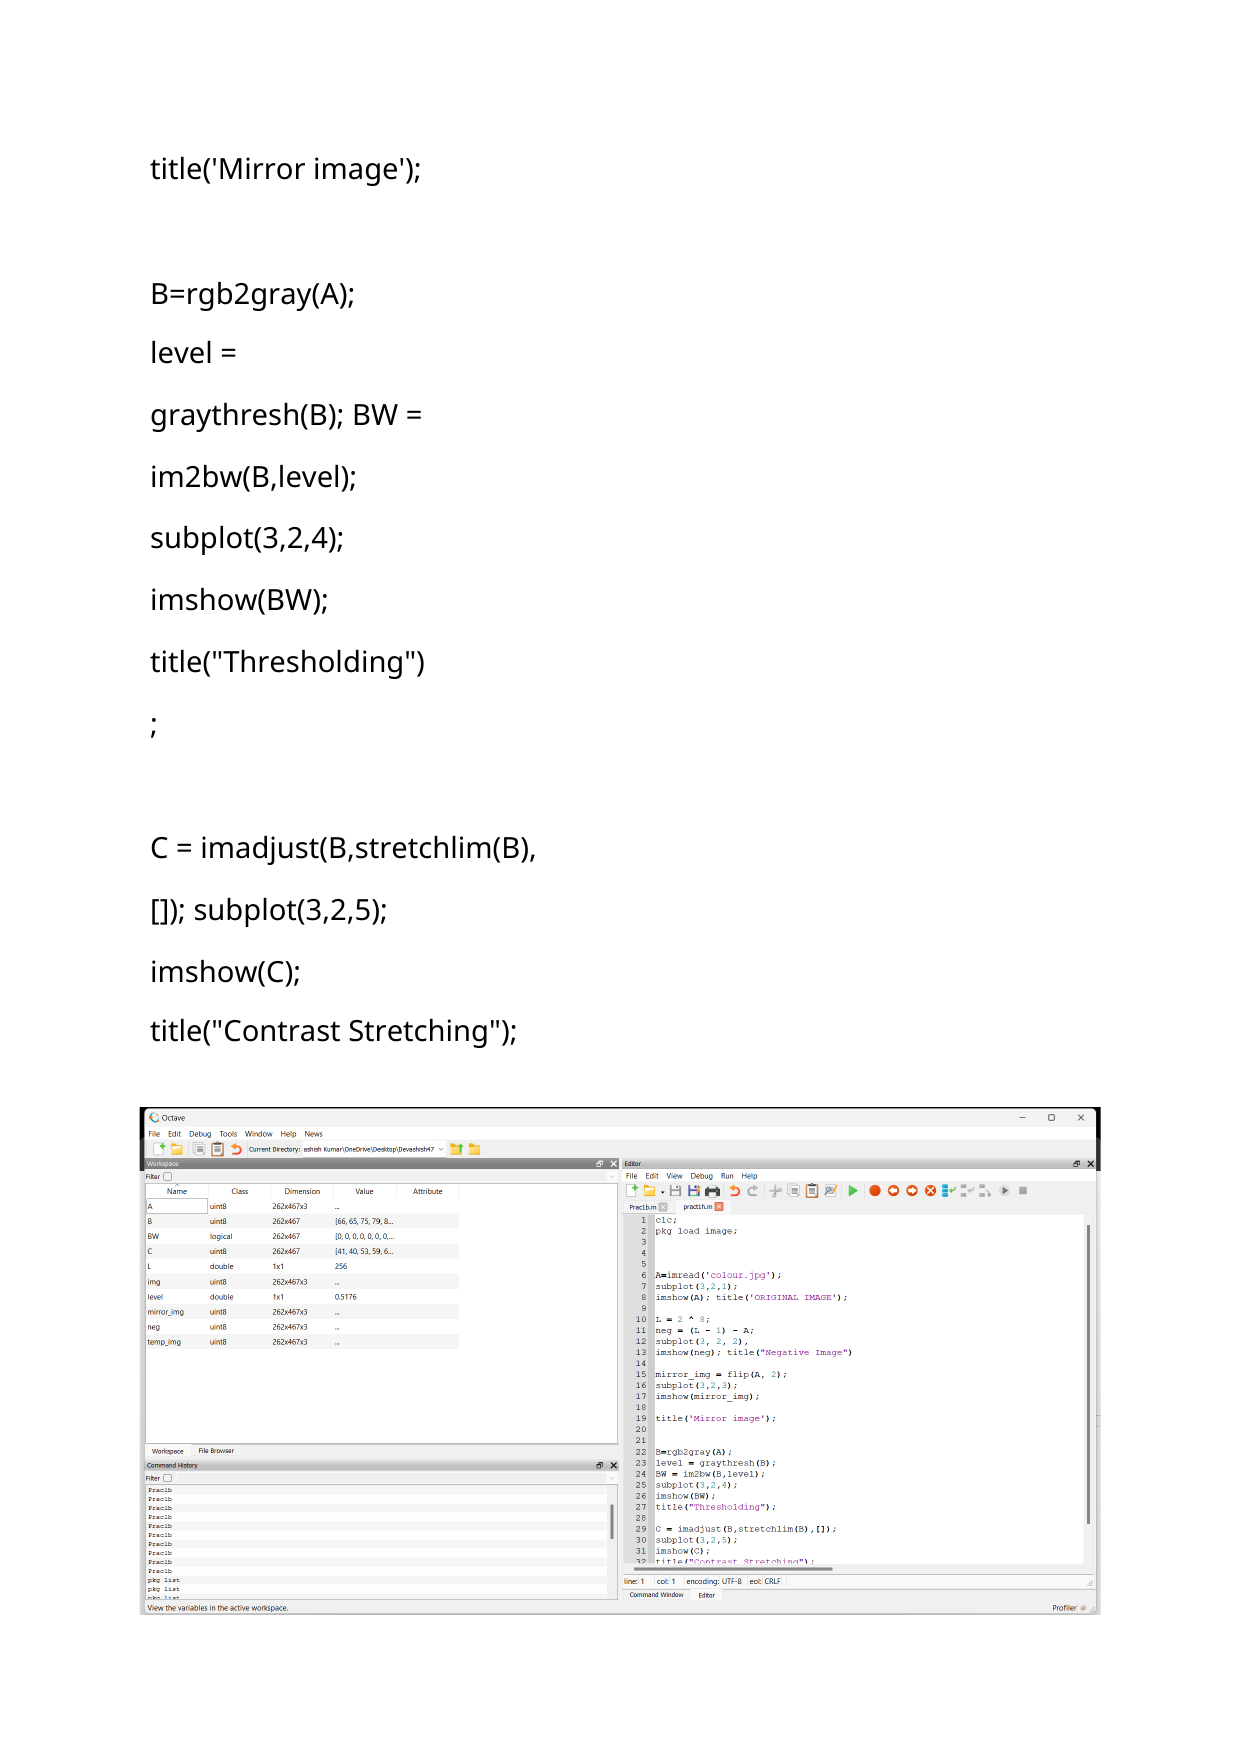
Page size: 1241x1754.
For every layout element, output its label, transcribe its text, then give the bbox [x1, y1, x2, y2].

text C = imadjust(B,stretchlim(B),[]); subplot(3,2,5); [150, 827, 558, 929]
text B=rgb2gray(A); [150, 273, 1101, 313]
text title('Mirror image'); [150, 148, 1101, 188]
picture [139, 1107, 1101, 1615]
text imshow(C); [150, 951, 1101, 991]
text level = graythresh(B); BW = im2bw(B,level); subplot(3,2,4); imshow(BW); title("Thresholding"); [150, 332, 431, 743]
text title("Contrast Stretching"); [150, 1010, 1101, 1050]
